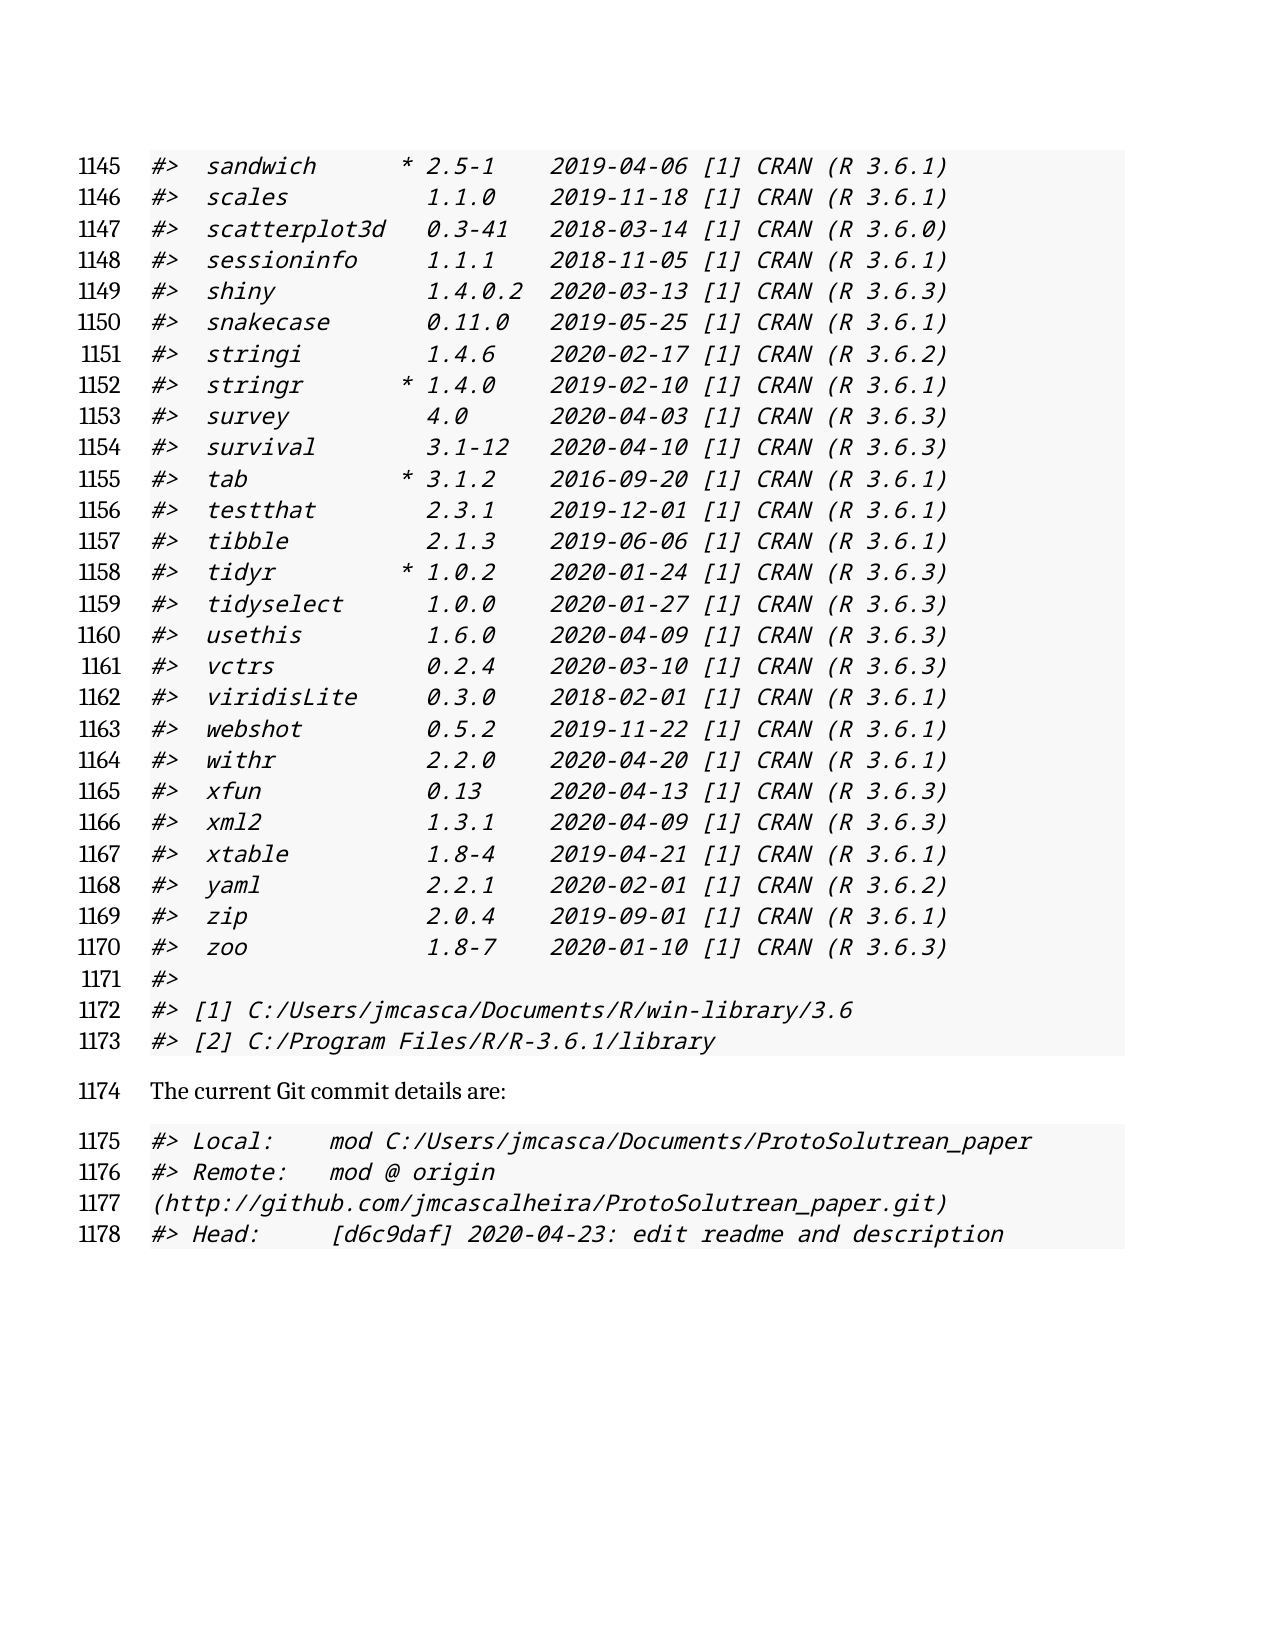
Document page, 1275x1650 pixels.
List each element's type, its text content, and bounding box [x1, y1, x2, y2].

text #> Local: mod C:/Users/jmcasca/Documents/ProtoSolutrean_paper #> Remote: mod @ origin (http://github.com/jmcascalheira/ProtoSolutrean_paper.git) #> Head: [d6c9daf] 2020-04-23: edit readme and description [150, 1124, 1125, 1249]
text The current Git commit details are: [150, 1077, 1125, 1106]
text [150, 150, 1125, 1056]
